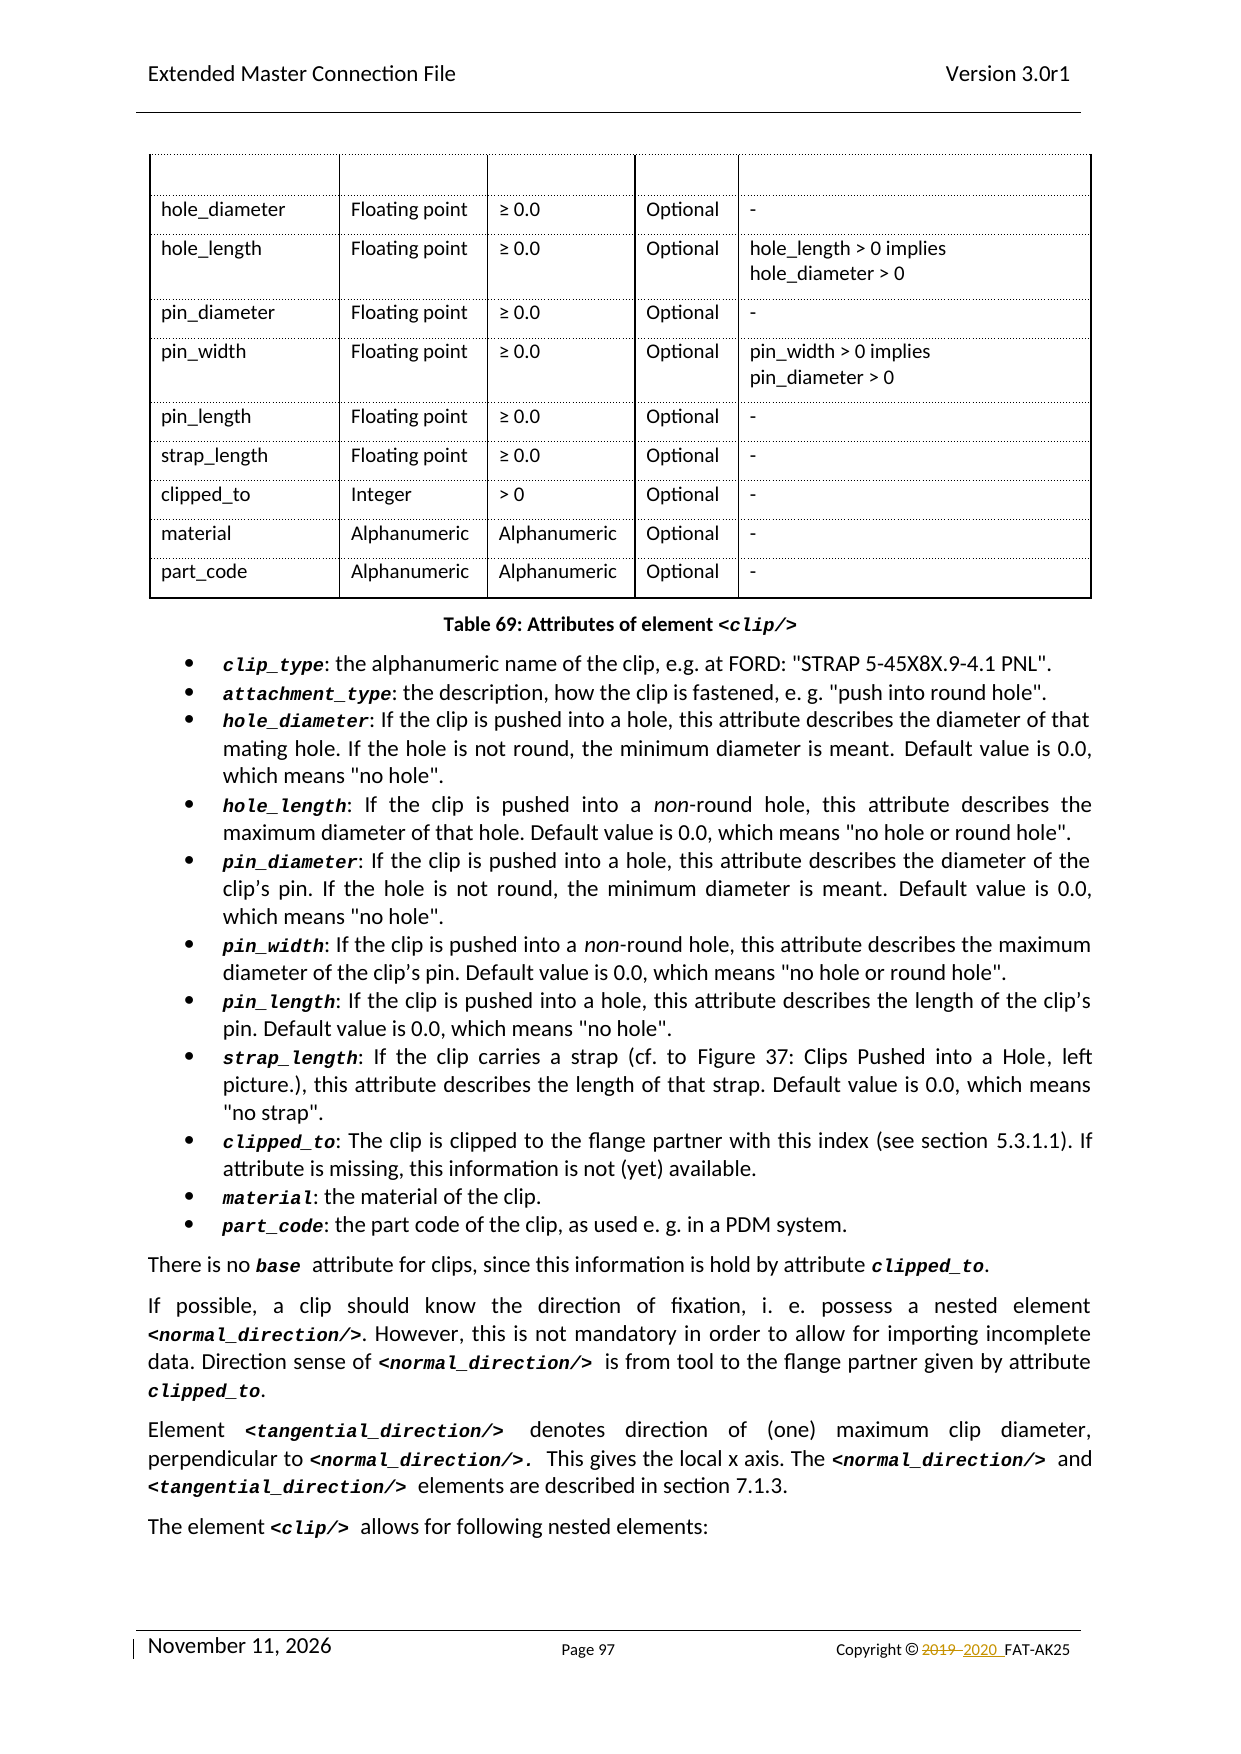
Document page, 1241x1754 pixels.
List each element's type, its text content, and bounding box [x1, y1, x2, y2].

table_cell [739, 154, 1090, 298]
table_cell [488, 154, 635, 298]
text Element <tangential_direction/> denotes direction of (one) maximum clip diameter, perpendicular to <normal_direction/>. This gives the local x axis. The <normal_direction/> and <tangential_direction/> elements are described in section 7.1.3. [148, 1416, 1092, 1500]
list pin_width: If the clip is pushed into a non-round hole, this attribute describes the maximum diameter of the clip’s pin. Default value is 0.0, which means "no hole or round hole". [185, 930, 1092, 986]
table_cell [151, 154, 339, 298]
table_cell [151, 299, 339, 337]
list clipped_to: The clip is clipped to the flange partner with this index (see section 5.3.1.1). If attribute is missing, this information is not (yet) available. [185, 1126, 1092, 1182]
text There is no base attribute for clips, since this information is hold by attribute clipped_to. [148, 1251, 1092, 1278]
list hole_diameter: If the clip is pushed into a hole, this attribute describes the diameter of that mating hole. If the hole is not round, the minimum diameter is meant. Default value is 0.0, which means "no hole". [185, 706, 1092, 790]
list pin_diameter: If the clip is pushed into a hole, this attribute describes the diameter of the clip’s pin. If the hole is not round, the minimum diameter is meant. Default value is 0.0, which means "no hole". [185, 846, 1092, 930]
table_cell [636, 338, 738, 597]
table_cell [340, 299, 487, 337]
list pin_length: If the clip is pushed into a hole, this attribute describes the length of the clip’s pin. Default value is 0.0, which means "no hole". [185, 986, 1092, 1042]
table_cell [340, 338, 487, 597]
list material: the material of the clip. [185, 1182, 1092, 1210]
list clip_type: the alphanumeric name of the clip, e.g. at FORD: "STRAP 5-45X8X.9-4.1 PNL". [185, 649, 1092, 678]
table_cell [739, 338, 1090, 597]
list hole_length: If the clip is pushed into a non-round hole, this attribute describes the maximum diameter of that hole. Default value is 0.0, which means "no hole or round hole". [185, 790, 1092, 846]
list attachment_type: the description, how the clip is fastened, e. g. "push into round hole". [185, 678, 1092, 706]
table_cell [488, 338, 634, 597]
text The element <clip/> allows for following nested elements: [148, 1512, 1092, 1540]
list part_code: the part code of the clip, as used e. g. in a PDM system. [185, 1210, 1092, 1238]
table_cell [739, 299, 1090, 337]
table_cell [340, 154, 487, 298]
text If possible, a clip should know the direction of fixation, i. e. possess a nested element <normal_direction/>. However, this is not mandatory in order to allow for importing incomplete data. Direction sense of <normal_direction/> is from tool to the flange partner given by attribute clipped_to. [148, 1291, 1092, 1403]
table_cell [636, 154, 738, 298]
list strap_length: If the clip carries a strap (cf. to Figure 37: Clips Pushed into a Hole, left picture.), this attribute describes the length of that strap. Default value is 0.0, which means "no strap". [185, 1042, 1092, 1126]
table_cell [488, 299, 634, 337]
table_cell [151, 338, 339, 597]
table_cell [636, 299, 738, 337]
